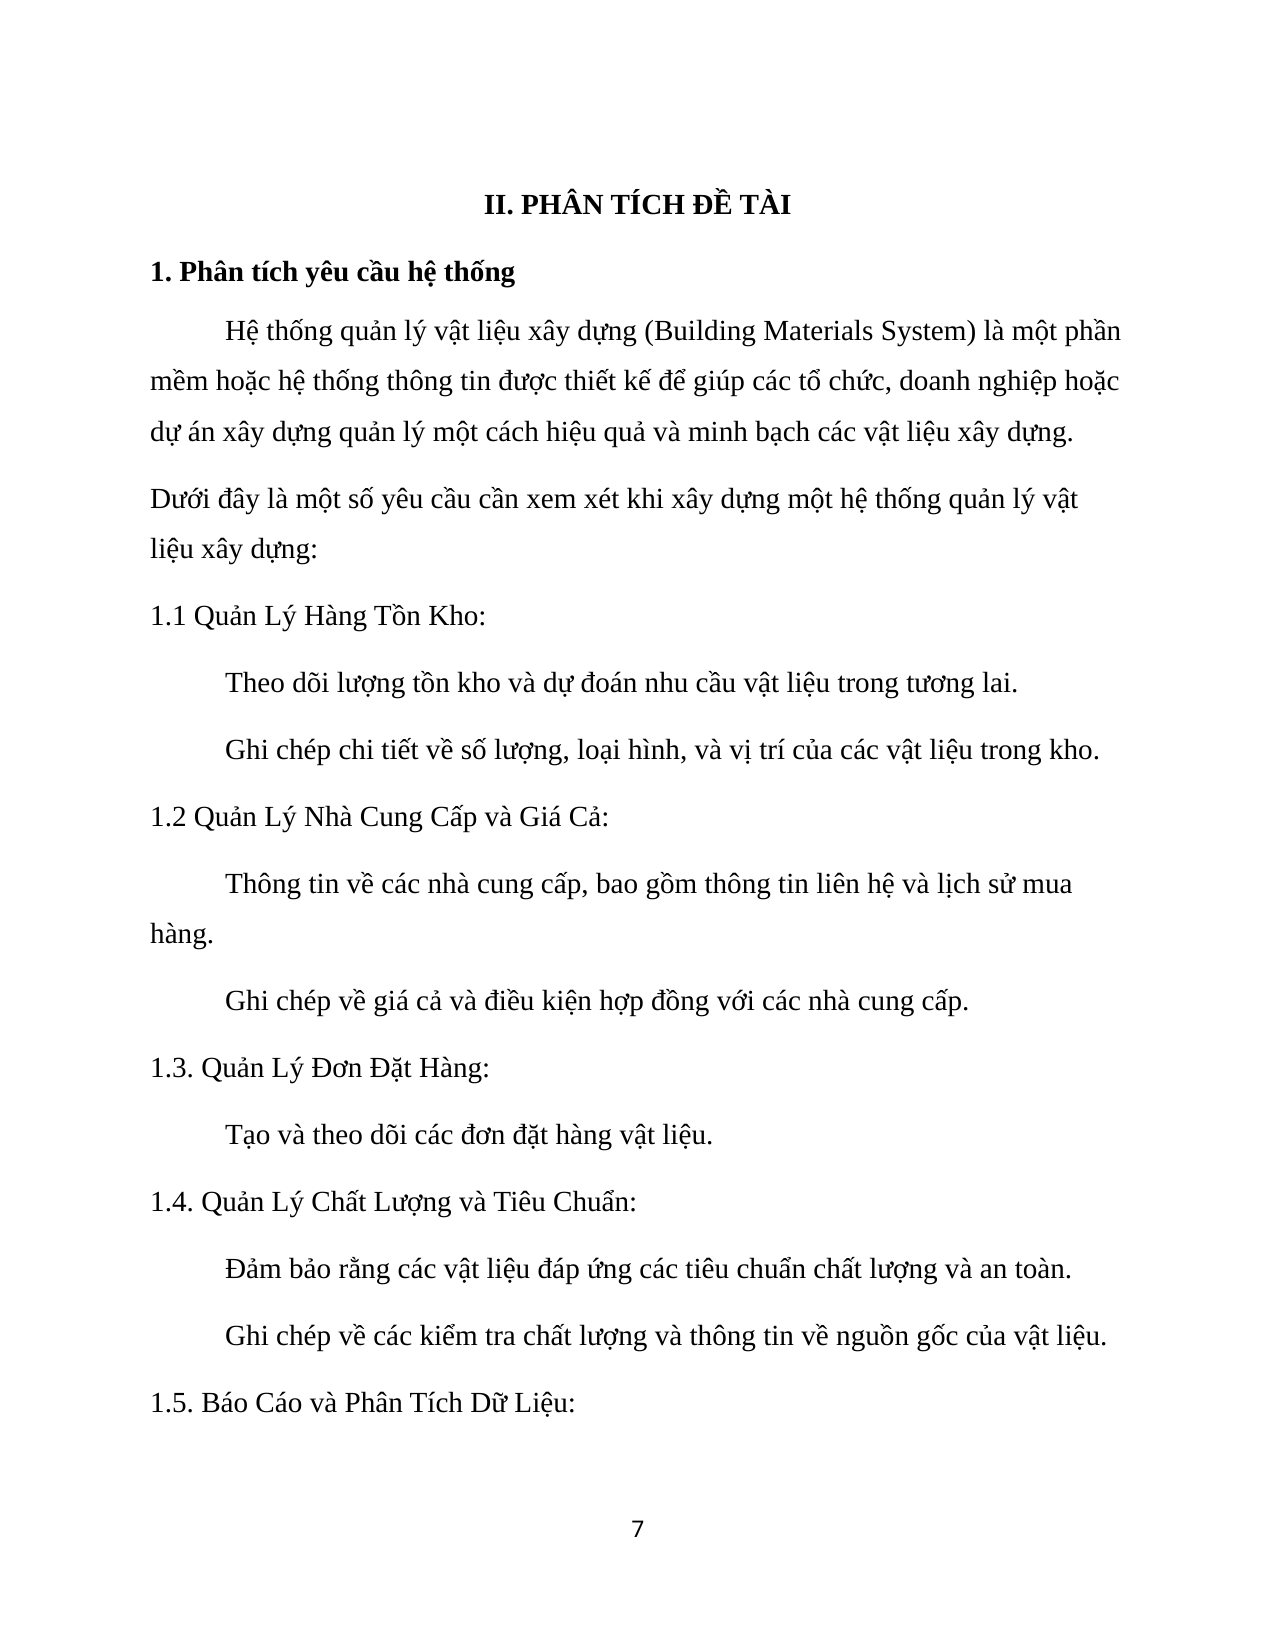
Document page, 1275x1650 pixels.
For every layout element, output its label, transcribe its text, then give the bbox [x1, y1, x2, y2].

text 1.4. Quản Lý Chất Lượng và Tiêu Chuẩn: [150, 1184, 1125, 1218]
text Dưới đây là một số yêu cầu cần xem xét khi xây dựng một hệ thống quản lý vật liệu xây dựng: [150, 481, 1125, 564]
text Hệ thống quản lý vật liệu xây dựng (Building Materials System) là một phần mềm hoặc hệ thống thông tin được thiết kế để giúp các tổ chức, doanh nghiệp hoặc dự án xây dựng quản lý một cách hiệu quả và minh bạch các vật liệu xây dựng. [150, 313, 1125, 447]
subtitle 1. Phân tích yêu cầu hệ thống [150, 254, 1125, 288]
text 1.3. Quản Lý Đơn Đặt Hàng: [150, 1050, 1125, 1084]
text 1.5. Báo Cáo và Phân Tích Dữ Liệu: [150, 1385, 1125, 1419]
text Thông tin về các nhà cung cấp, bao gồm thông tin liên hệ và lịch sử mua hàng. [150, 866, 1125, 950]
text Ghi chép về giá cả và điều kiện hợp đồng với các nhà cung cấp. [150, 983, 1125, 1017]
text Theo dõi lượng tồn kho và dự đoán nhu cầu vật liệu trong tương lai. [150, 665, 1125, 698]
subtitle II. PHÂN TÍCH ĐỀ TÀI [150, 187, 1125, 221]
text Tạo và theo dõi các đơn đặt hàng vật liệu. [150, 1117, 1125, 1151]
text Ghi chép về các kiểm tra chất lượng và thông tin về nguồn gốc của vật liệu. [150, 1318, 1125, 1352]
text 1.2 Quản Lý Nhà Cung Cấp và Giá Cả: [150, 799, 1125, 832]
text Ghi chép chi tiết về số lượng, loại hình, và vị trí của các vật liệu trong kho. [150, 732, 1125, 766]
text Đảm bảo rằng các vật liệu đáp ứng các tiêu chuẩn chất lượng và an toàn. [150, 1251, 1125, 1285]
text 1.1 Quản Lý Hàng Tồn Kho: [150, 598, 1125, 632]
